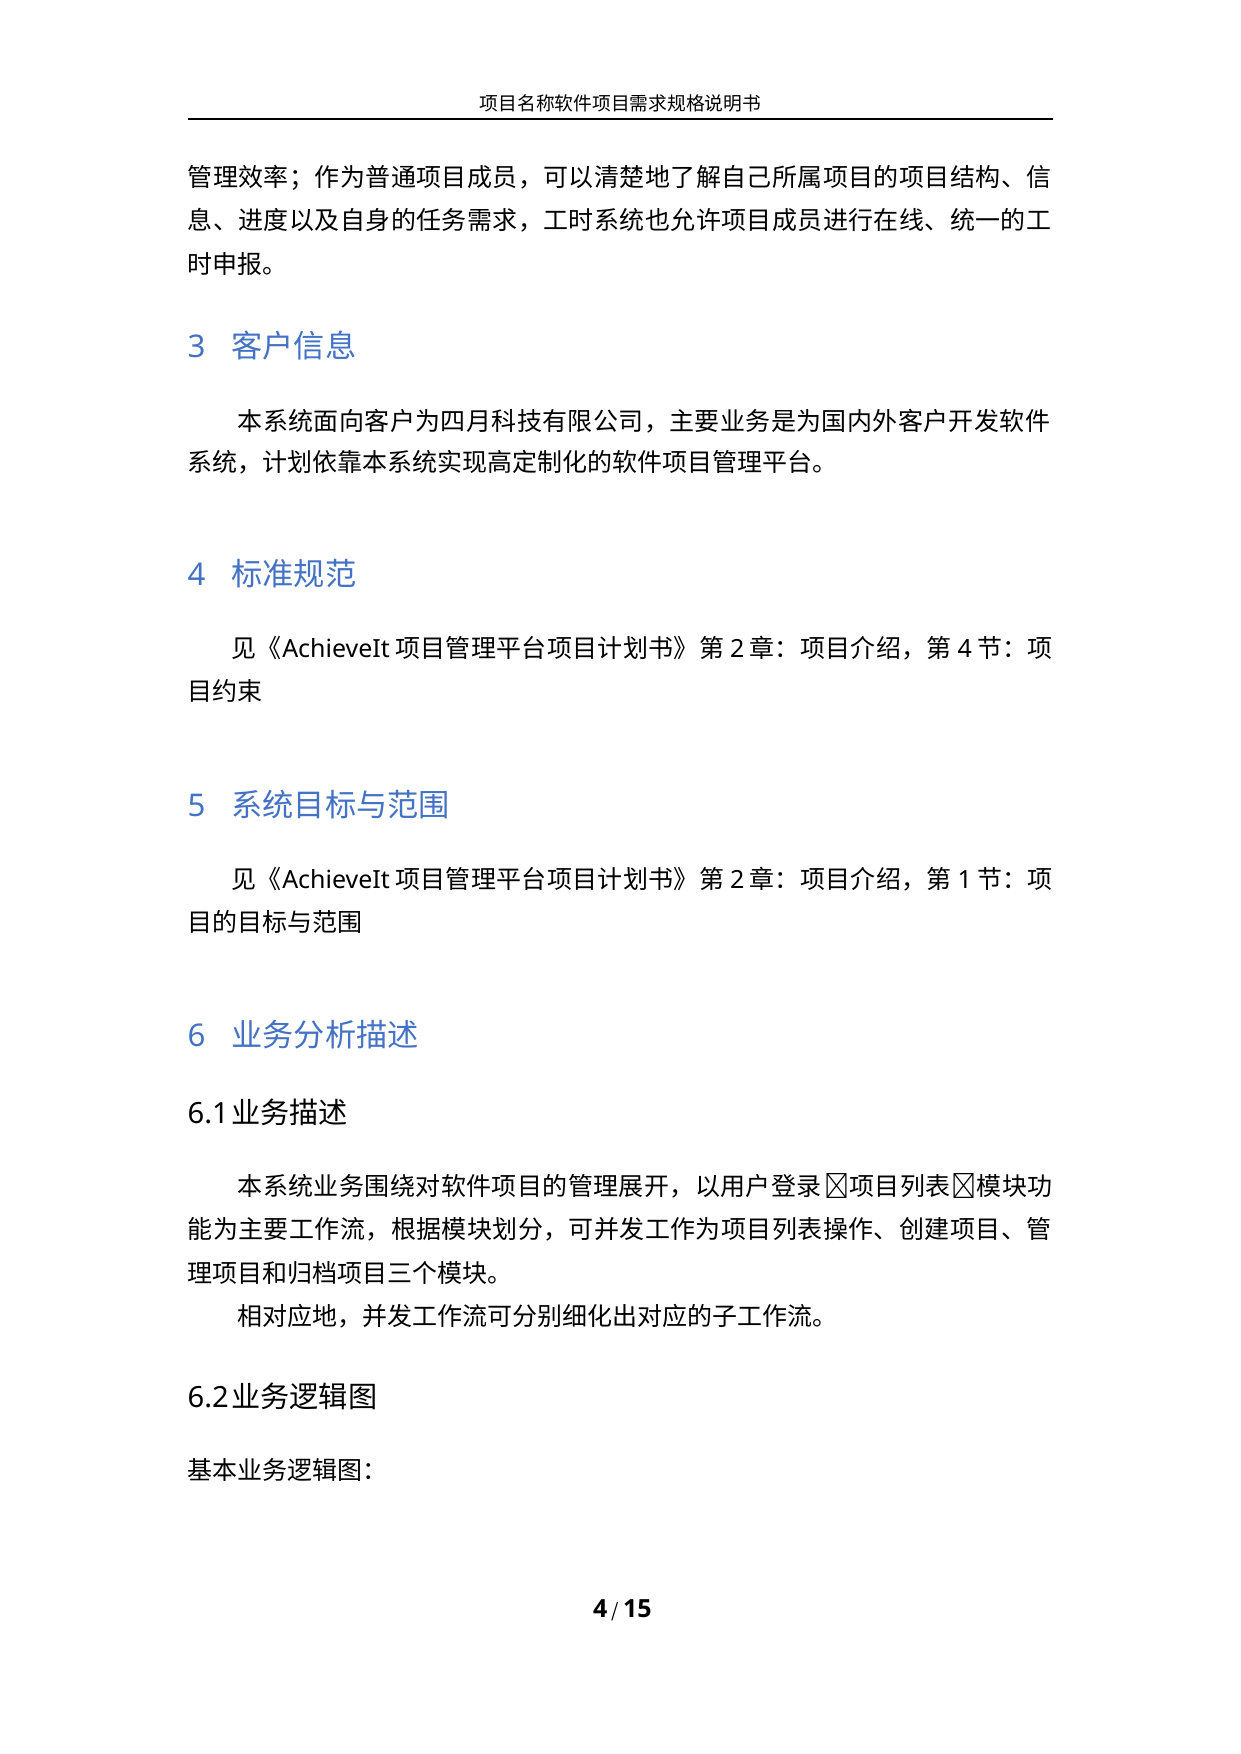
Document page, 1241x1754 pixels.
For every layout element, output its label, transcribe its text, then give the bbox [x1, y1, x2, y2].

text 见《AchieveIt项目管理平台项目计划书》第2章：项目介绍，第4节：项目约束 [187, 628, 1053, 708]
subtitle 业务描述 [187, 1090, 1053, 1132]
text 本系统业务围绕对软件项目的管理展开，以用户登录项目列表模块功能为主要工作流，根据模块划分，可并发工作为项目列表操作、创建项目、管理项目和归档项目三个模块。 [187, 1166, 1053, 1289]
subtitle 业务逻辑图 [187, 1374, 1053, 1416]
text 基本业务逻辑图： [187, 1450, 1053, 1487]
text 本系统面向客户为四月科技有限公司，主要业务是为国内外客户开发软件系统，计划依靠本系统实现高定制化的软件项目管理平台。 [187, 401, 1053, 479]
subtitle 业务分析描述 [187, 1011, 1053, 1056]
subtitle 客户信息 [187, 322, 1053, 367]
text 见《AchieveIt项目管理平台项目计划书》第2章：项目介绍，第1节：项目的目标与范围 [187, 859, 1053, 939]
subtitle 系统目标与范围 [187, 780, 1053, 825]
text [187, 157, 1053, 281]
subtitle 标准规范 [187, 549, 1053, 594]
text 相对应地，并发工作流可分别细化出对应的子工作流。 [187, 1297, 1053, 1333]
